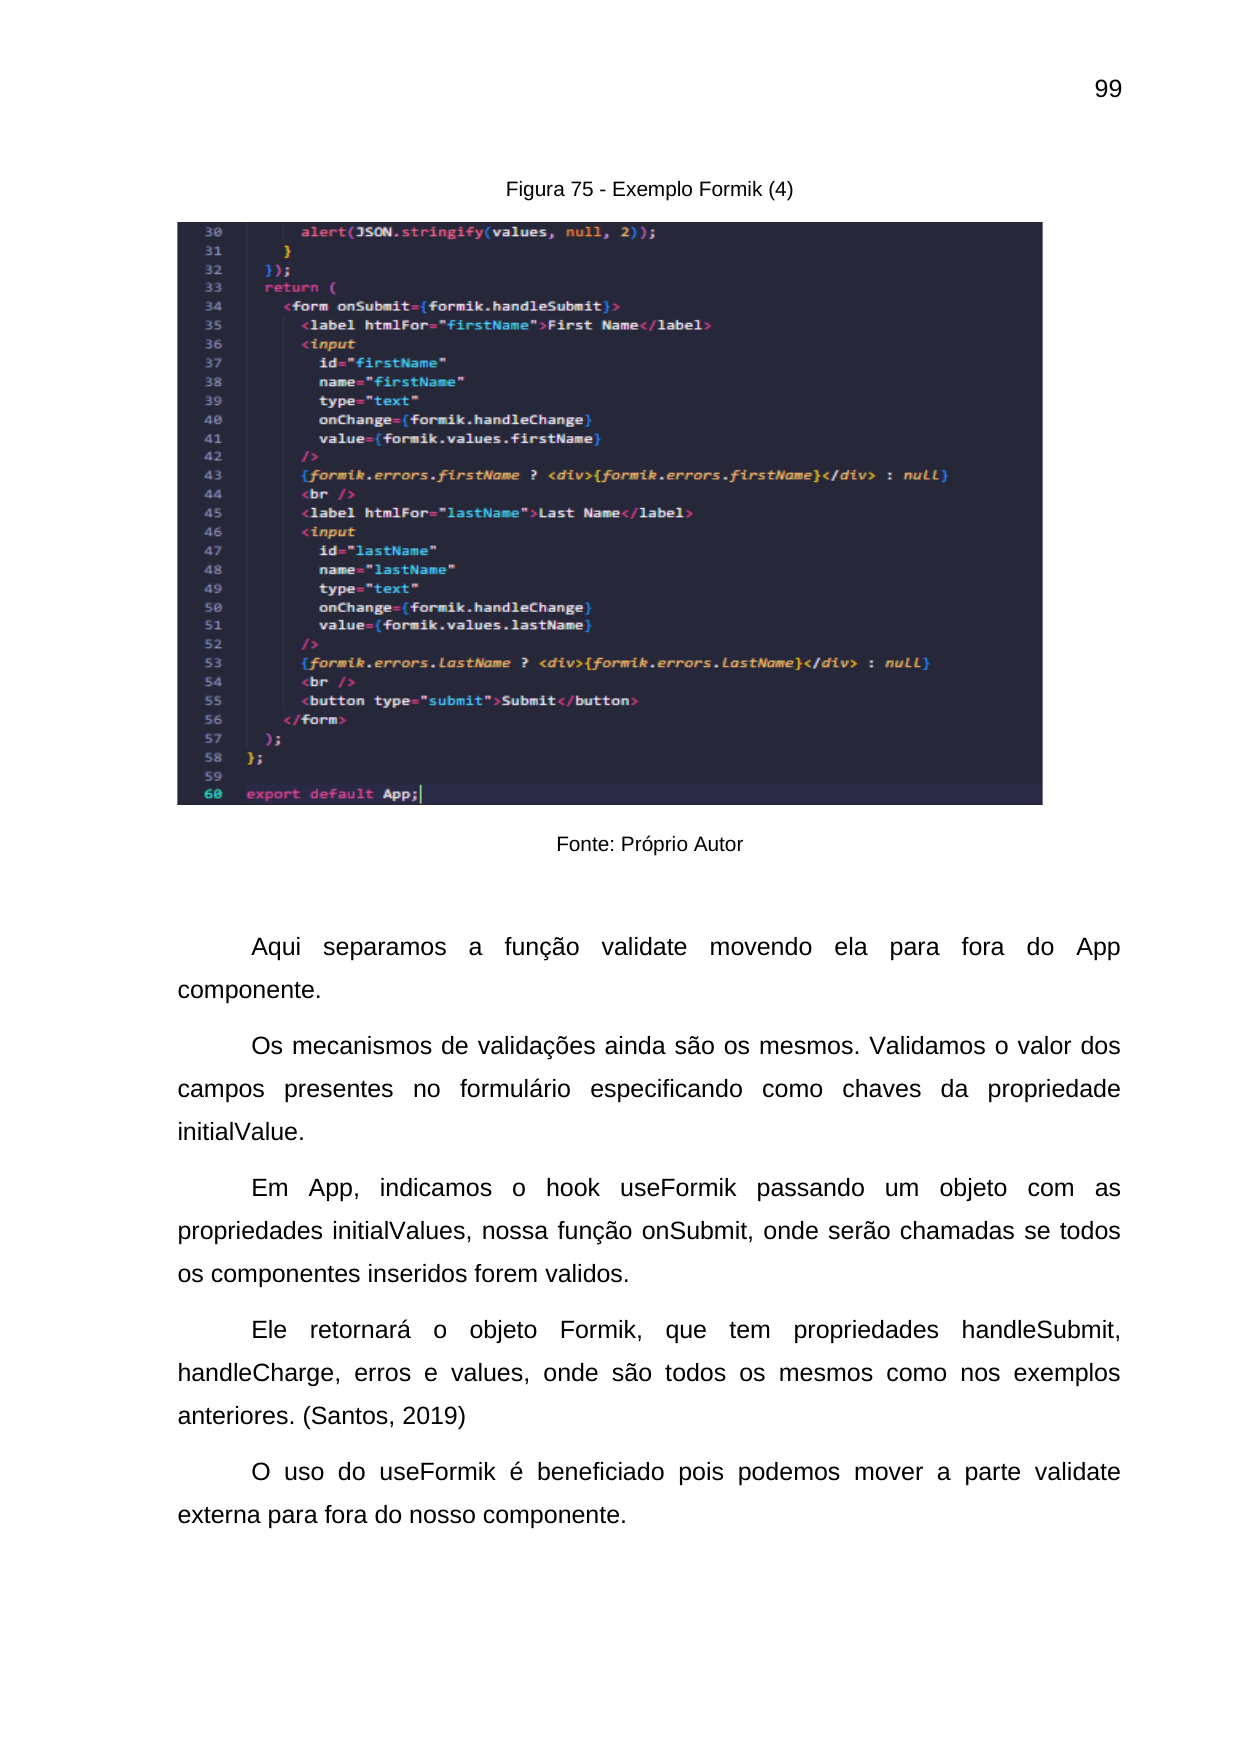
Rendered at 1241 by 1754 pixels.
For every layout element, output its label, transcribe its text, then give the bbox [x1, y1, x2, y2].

text Fonte: Próprio Autor [177, 832, 1122, 856]
text Em App, indicamos o hook useFormik passando um objeto com as propriedades initialValues, nossa função onSubmit, onde serão chamadas se todos os componentes inseridos forem validos. [177, 1173, 1122, 1288]
text Aqui separamos a função validate movendo ela para fora do App componente. [177, 932, 1122, 1004]
text Ele retornará o objeto Formik, que tem propriedades handleSubmit, handleCharge, erros e values, onde são todos os mesmos como nos exemplos anteriores. [177, 1314, 1122, 1429]
picture [177, 222, 1043, 805]
text O uso do useFormik é beneficiado pois podemos mover a parte validate externa para fora do nosso componente. [177, 1456, 1122, 1528]
text Figura 75 - Exemplo Formik (4) [177, 177, 1122, 201]
text Os mecanismos de validações ainda são os mesmos. Validamos o valor dos campos presentes no formulário especificando como chaves da propriedade initialValue. [177, 1031, 1122, 1146]
